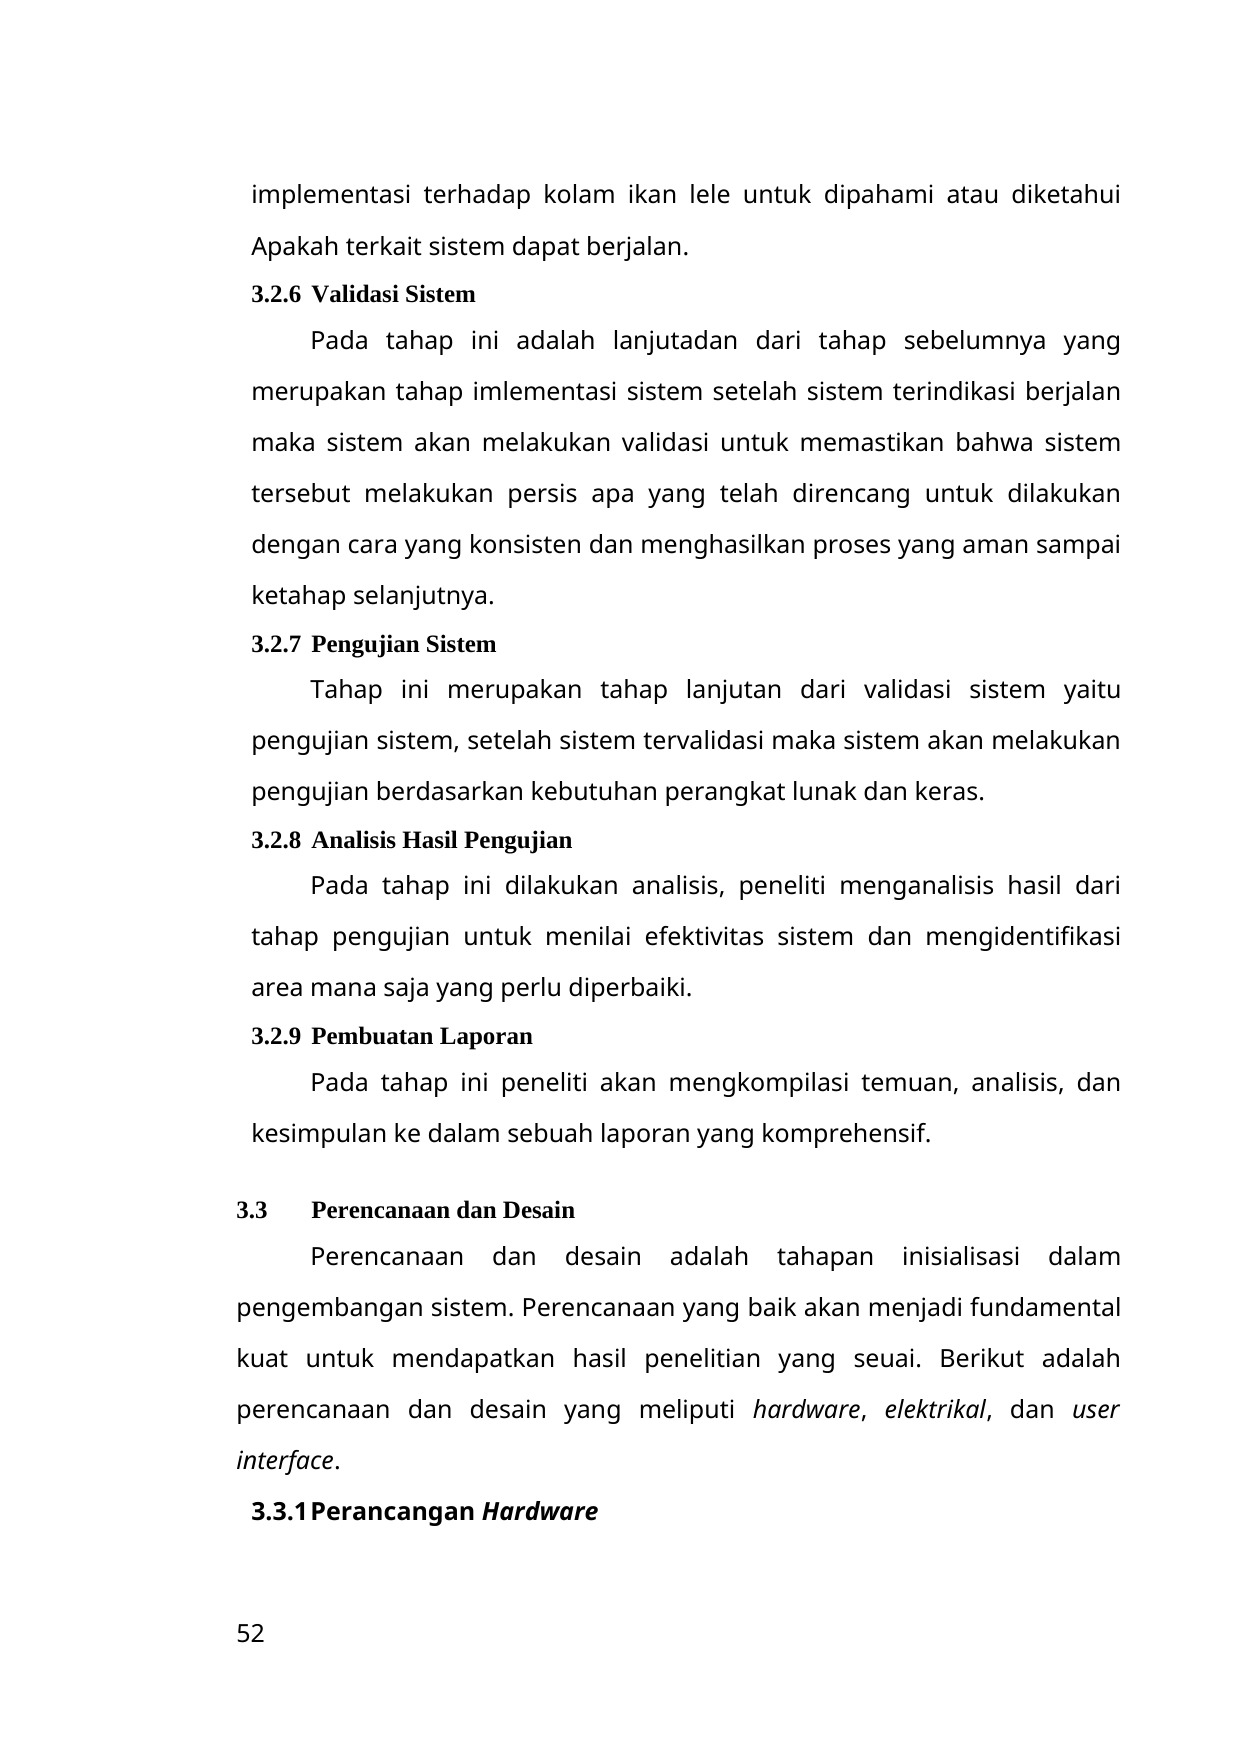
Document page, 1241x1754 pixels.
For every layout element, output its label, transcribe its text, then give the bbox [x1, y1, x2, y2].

list Perancangan Hardware [251, 1494, 1122, 1528]
text Pada tahap ini dilakukan analisis, peneliti menganalisis hasil dari tahap pengujian untuk menilai efektivitas sistem dan mengidentifikasi area mana saja yang perlu diperbaiki. [251, 868, 1122, 1004]
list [251, 177, 1122, 262]
text Pada tahap ini peneliti akan mengkompilasi temuan, analisis, dan kesimpulan ke dalam sebuah laporan yang komprehensif. [251, 1064, 1122, 1149]
text Tahap ini merupakan tahap lanjutan dari validasi sistem yaitu pengujian sistem, setelah sistem tervalidasi maka sistem akan melakukan pengujian berdasarkan kebutuhan perangkat lunak dan keras. [251, 672, 1122, 808]
list Pada tahap ini adalah lanjutadan dari tahap sebelumnya yang merupakan tahap imlementasi sistem setelah sistem terindikasi berjalan maka sistem akan melakukan validasi untuk memastikan bahwa sistem tersebut melakukan persis apa yang telah direncang untuk dilakukan dengan cara yang konsisten dan menghasilkan proses yang aman sampai ketahap selanjutnya. [251, 322, 1122, 612]
subtitle 3.3 Perencanaan dan Desain [236, 1196, 1122, 1224]
text Perencanaan dan desain adalah tahapan inisialisasi dalam pengembangan sistem. Perencanaan yang baik akan menjadi fundamental kuat untuk mendapatkan hasil penelitian yang seuai. Berikut adalah perencanaan dan desain yang meliputi hardware, elektrikal, dan user interface. [236, 1239, 1122, 1477]
list Analisis Hasil Pengujian [251, 825, 1122, 854]
list Pengujian Sistem [251, 629, 1122, 657]
list Pembuatan Laporan [251, 1021, 1122, 1050]
list Validasi Sistem [251, 279, 1122, 308]
